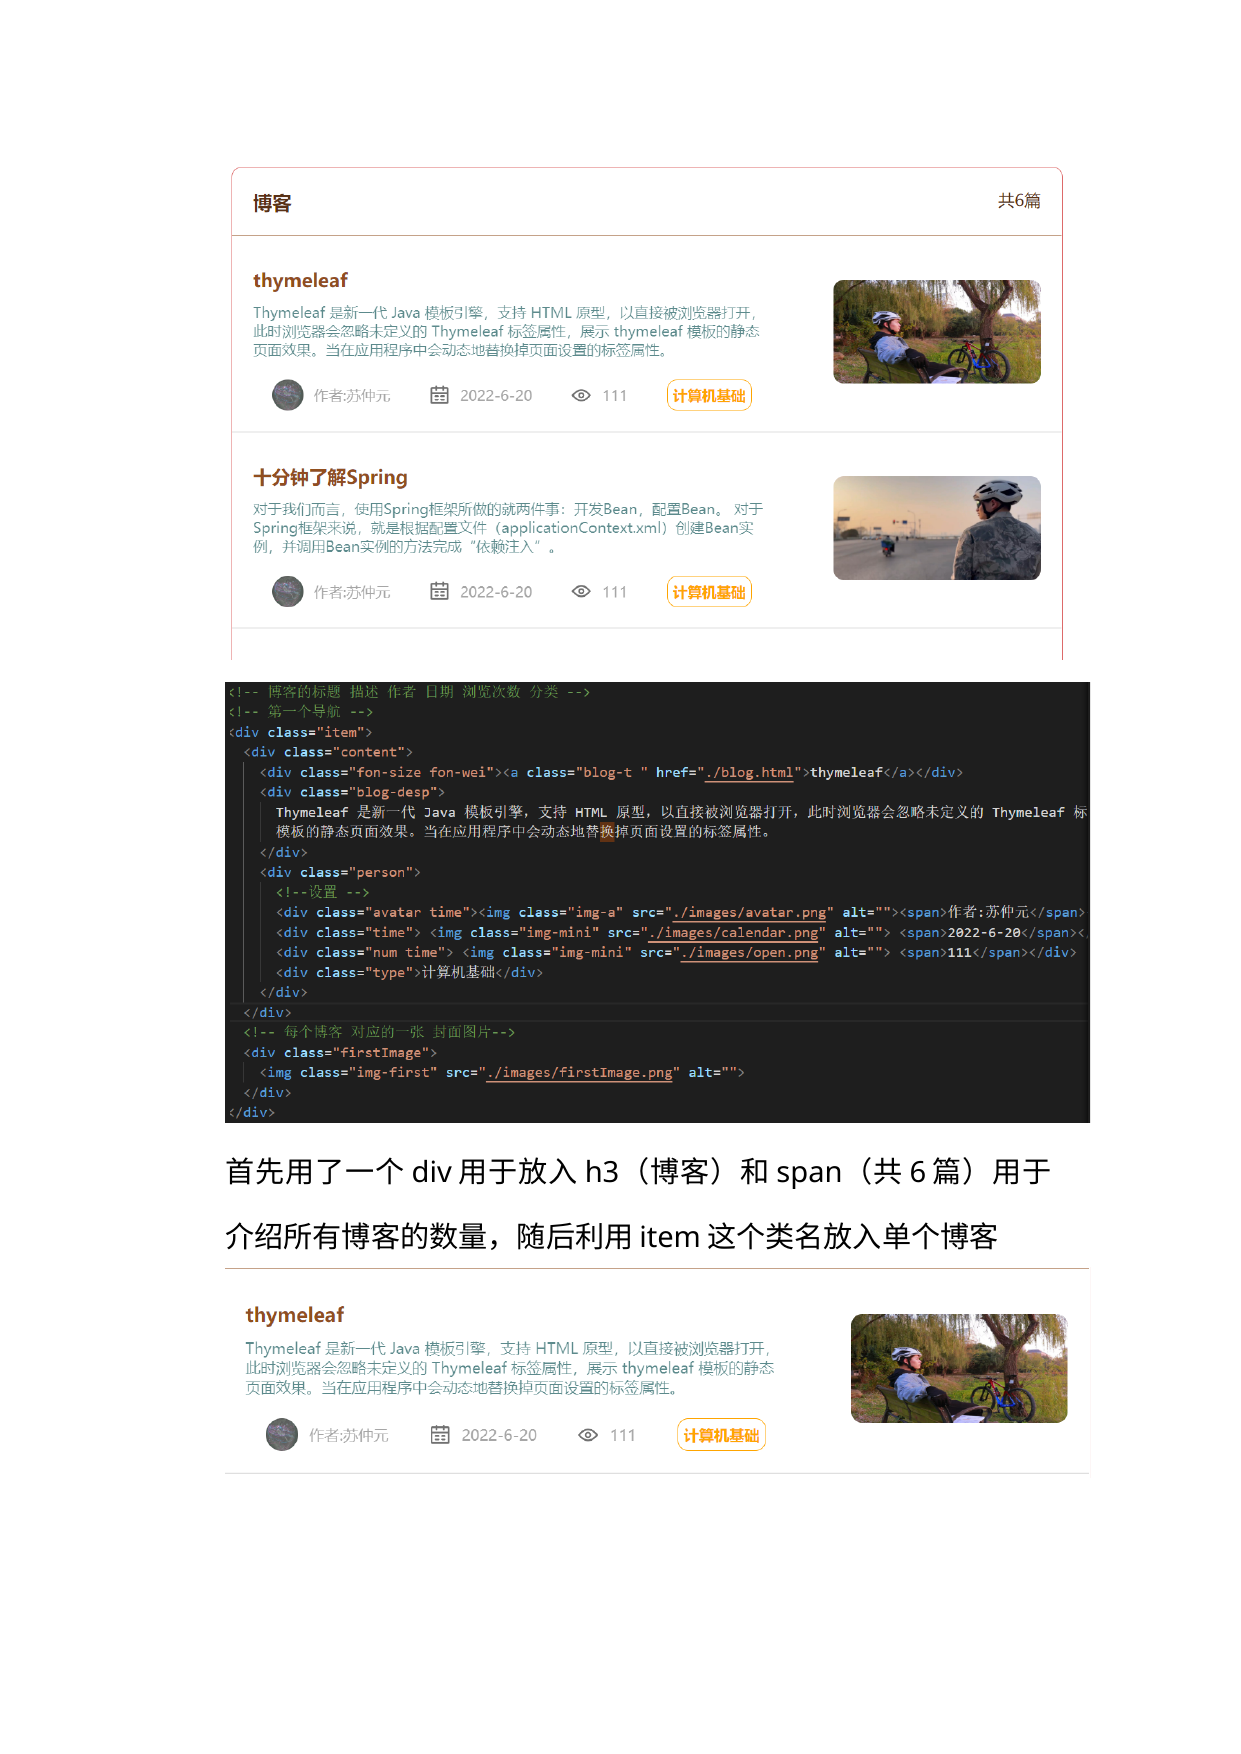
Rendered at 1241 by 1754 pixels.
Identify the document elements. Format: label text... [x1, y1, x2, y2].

list 首先用了一个div用于放入h3（博客）和span（共6篇）用于介绍所有博客的数量，随后利用item这个类名放入单个博客 [225, 1137, 1053, 1267]
picture [225, 162, 1091, 660]
